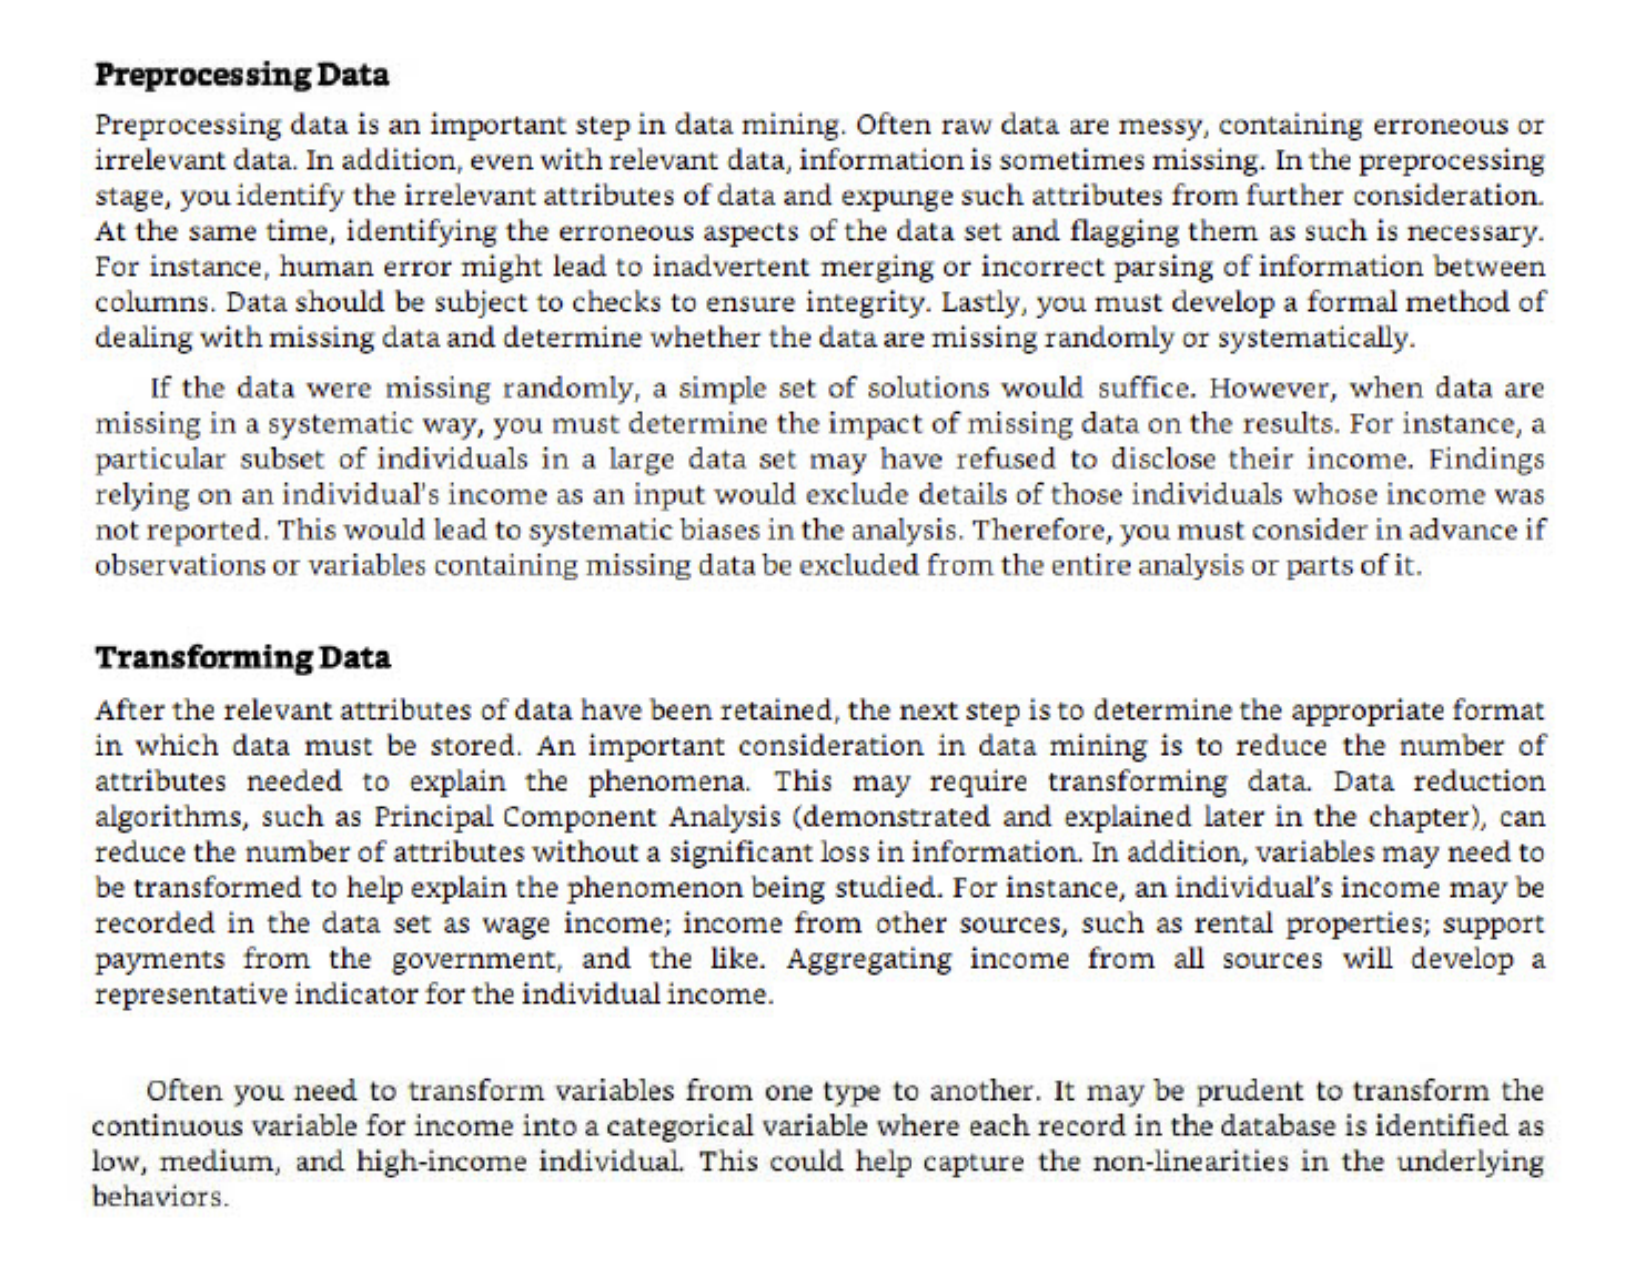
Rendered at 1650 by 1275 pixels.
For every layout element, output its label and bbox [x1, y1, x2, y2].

picture [67, 1042, 1568, 1231]
picture [67, 45, 1568, 1024]
